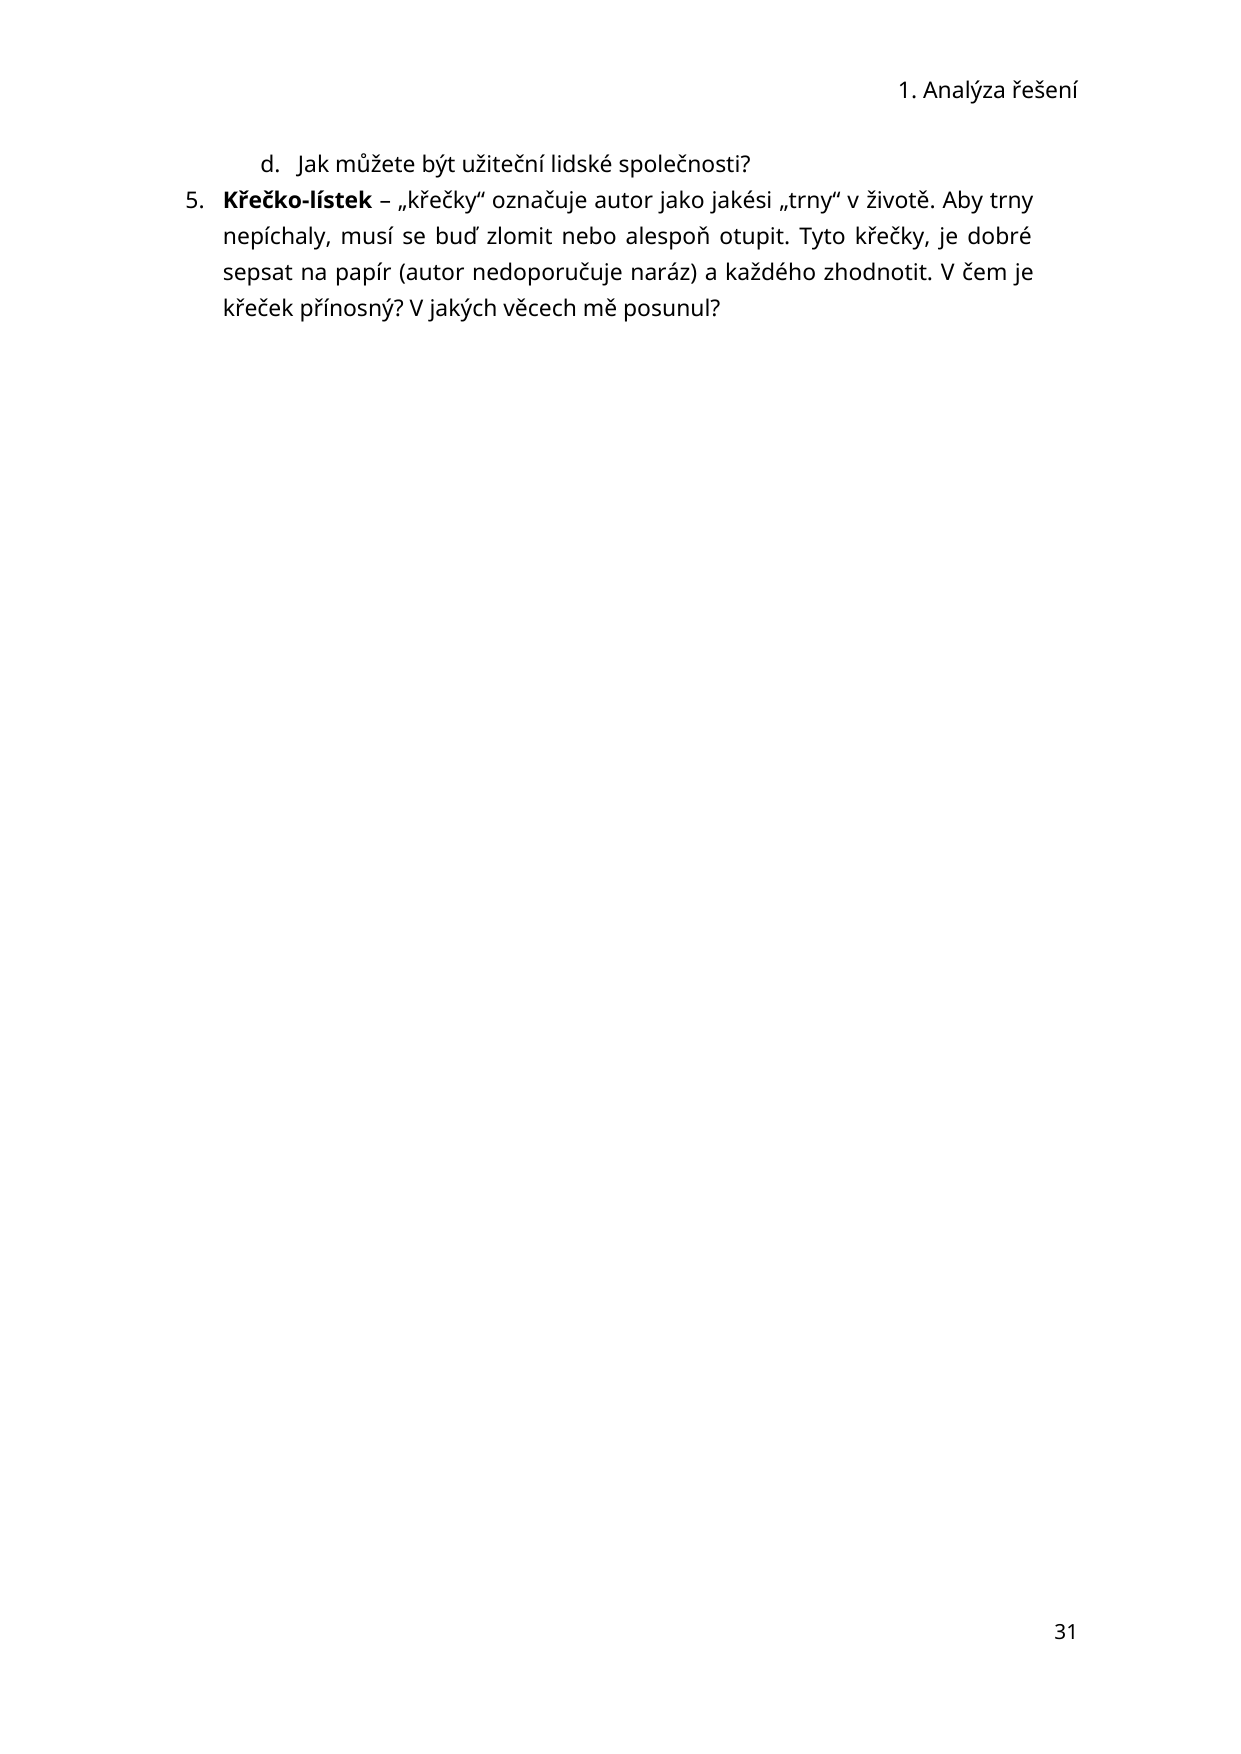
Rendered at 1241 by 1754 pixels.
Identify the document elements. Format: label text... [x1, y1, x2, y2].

list Jak můžete být užiteční lidské společnosti? [260, 148, 1033, 179]
list Křečko-lístek – „křečky“ označuje autor jako jakési „trny“ v životě. Aby trny nepíchaly, musí se buď zlomit nebo alespoň otupit. Tyto křečky, je dobré sepsat na papír (autor nedoporučuje naráz) a každého zhodnotit. V čem je křeček přínosný? V jakých věcech mě posunul? [185, 184, 1033, 323]
